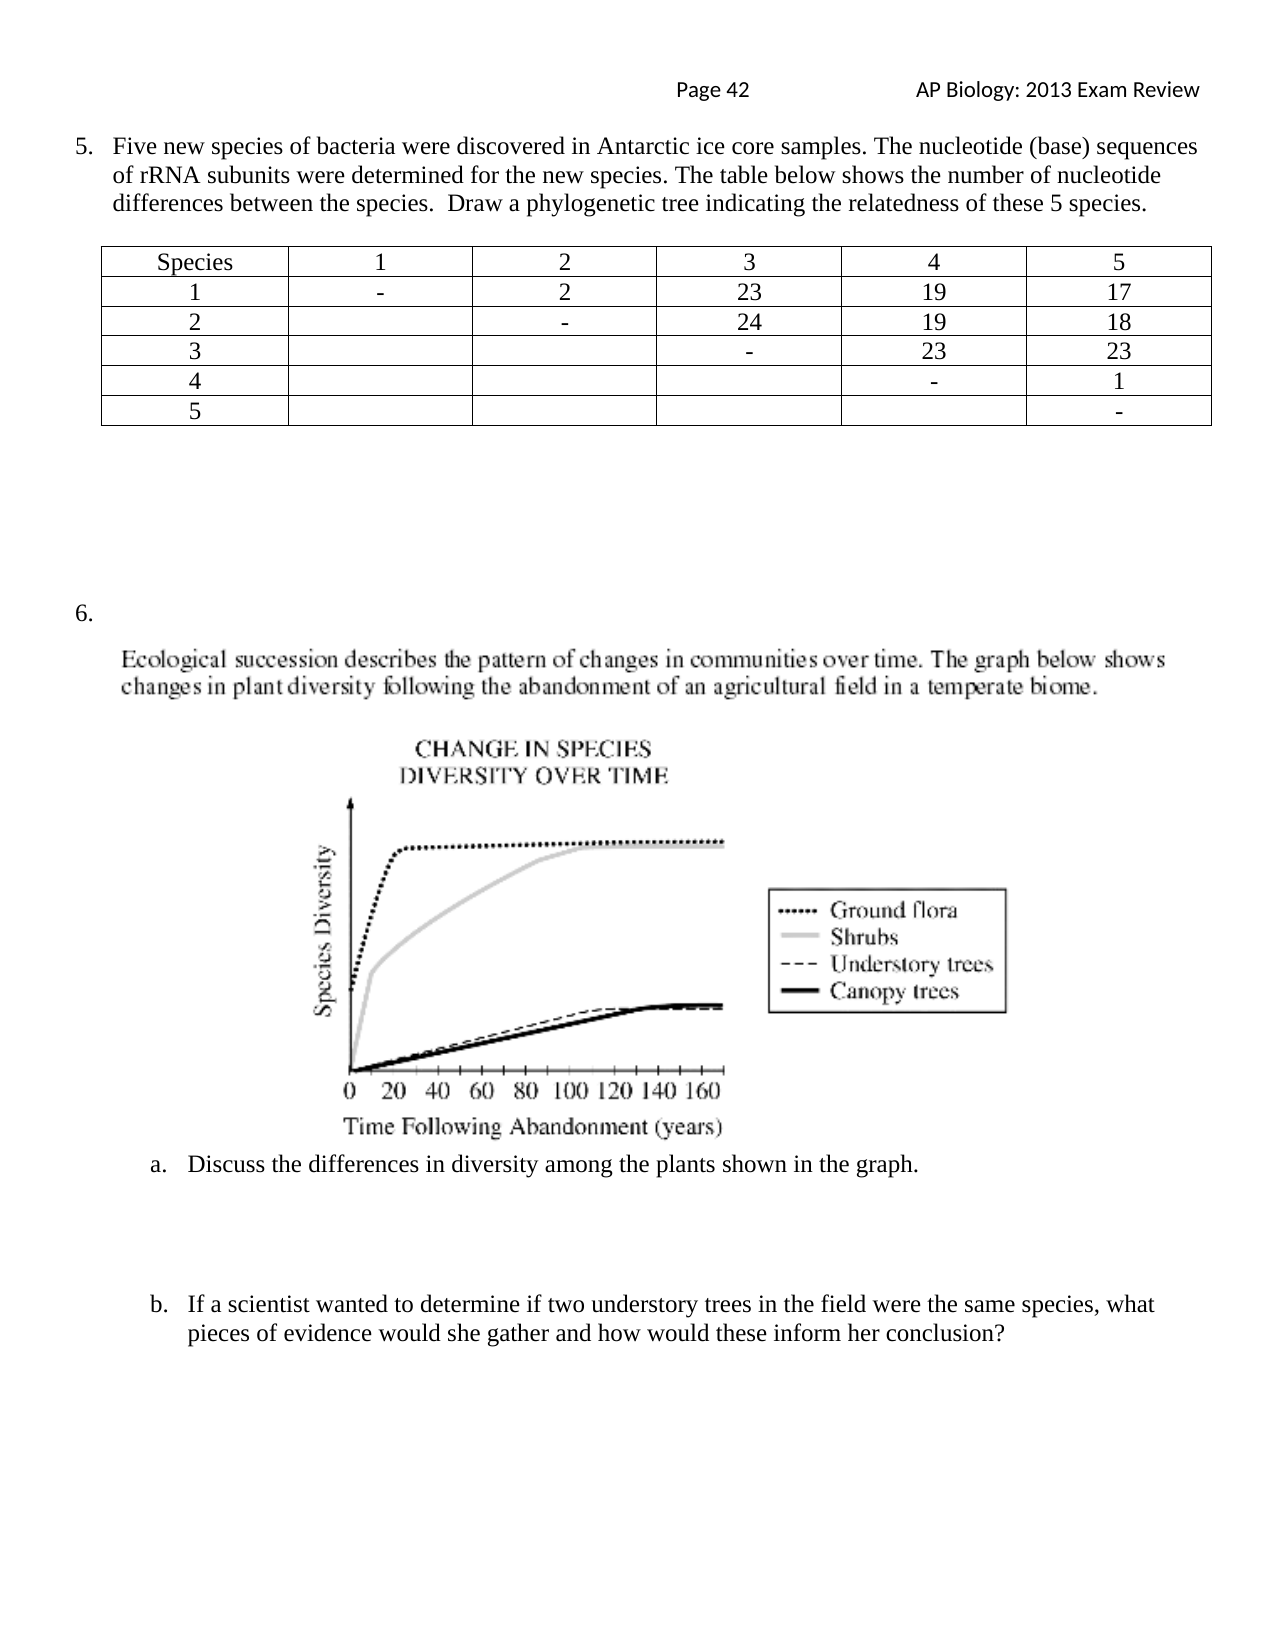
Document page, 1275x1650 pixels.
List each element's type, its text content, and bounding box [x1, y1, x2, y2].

table_cell 18 [1027, 307, 1211, 335]
table_cell - [473, 307, 656, 335]
table_header 2 [473, 247, 656, 276]
table_cell 3 [102, 336, 288, 365]
table_cell [289, 336, 472, 365]
table_cell - [289, 277, 472, 306]
table_cell 4 [102, 366, 288, 395]
table_cell 23 [1027, 336, 1211, 365]
table_cell 17 [1027, 277, 1211, 306]
picture [112, 627, 1189, 1149]
table_cell [289, 307, 472, 335]
table_header 1 [289, 247, 472, 276]
list Five new species of bacteria were discovered in Antarctic ice core samples. The nucleotide (base) sequences of rRNA subunits were determined for the new species. The table below shows the number of nucleotide differences between the species. Draw a phylogenetic tree indicating the relatedness of these 5 species. [75, 131, 1200, 217]
table_header 5 [1027, 247, 1211, 276]
table_cell - [842, 366, 1026, 395]
table_cell 5 [102, 396, 288, 425]
table_cell - [1027, 396, 1211, 425]
table_cell 24 [657, 307, 841, 335]
table_cell [289, 366, 472, 395]
table_cell [473, 336, 656, 365]
table_cell 1 [102, 277, 288, 306]
table_cell [289, 396, 472, 425]
table_cell [473, 366, 656, 395]
table_cell 19 [842, 277, 1026, 306]
table_cell 19 [842, 307, 1026, 335]
table_cell - [657, 336, 841, 365]
list If a scientist wanted to determine if two understory trees in the field were the same species, what pieces of evidence would she gather and how would these inform her conclusion? [150, 1289, 1200, 1347]
table_header 3 [657, 247, 841, 276]
list Discuss the differences in diversity among the plants shown in the graph. [150, 1149, 1200, 1178]
table_cell 1 [1027, 366, 1211, 395]
table_header Species [102, 247, 288, 276]
table_cell 23 [657, 277, 841, 306]
table_cell 2 [473, 277, 656, 306]
table_cell [842, 396, 1026, 425]
table_cell 2 [102, 307, 288, 335]
table_cell 23 [842, 336, 1026, 365]
table_cell [657, 396, 841, 425]
table_header 4 [842, 247, 1026, 276]
table_cell [473, 396, 656, 425]
table_cell [657, 366, 841, 395]
